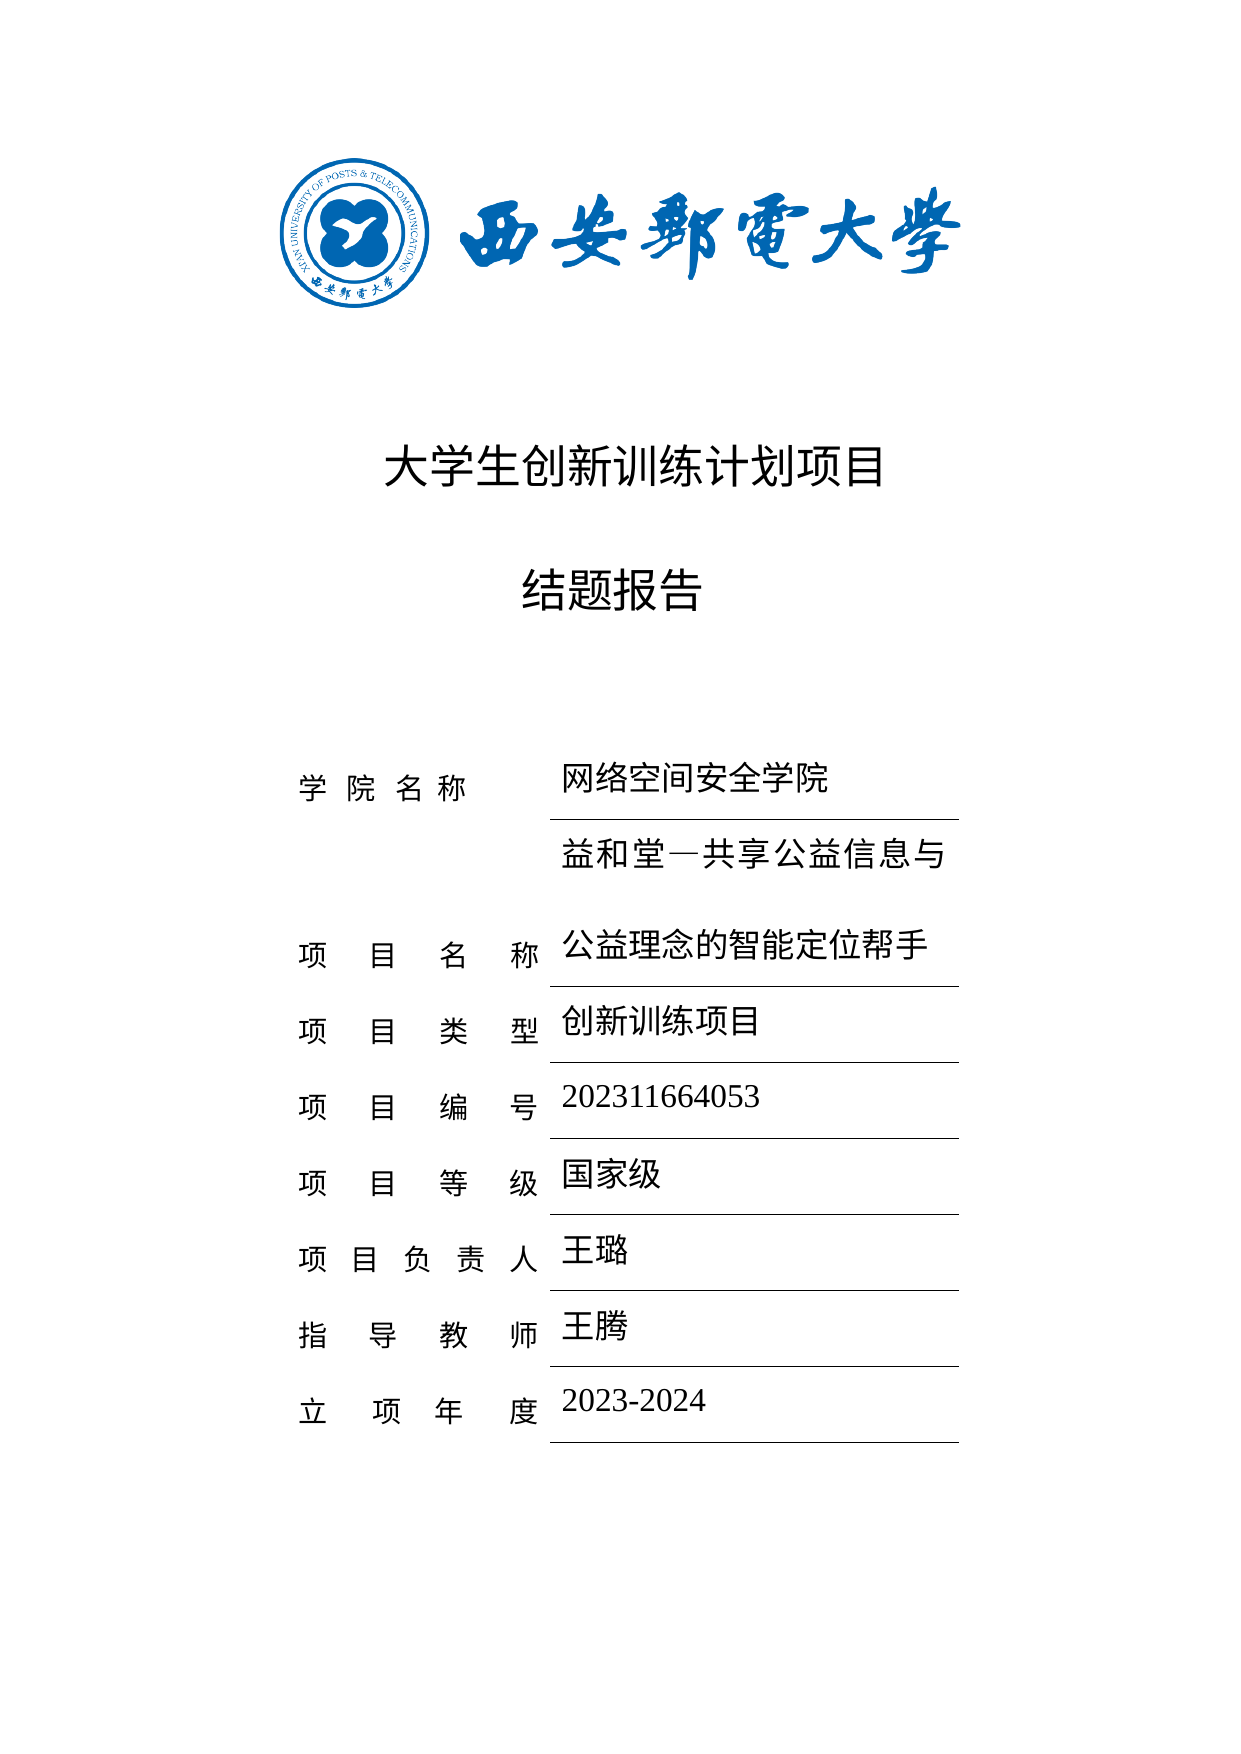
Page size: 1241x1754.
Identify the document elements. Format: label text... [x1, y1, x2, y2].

table_cell 2023-2024 [550, 1367, 959, 1442]
table_cell 项目编号 [287, 1062, 550, 1138]
table_cell 王腾 [550, 1291, 959, 1366]
table_header 网络空间安全学院 [550, 744, 959, 819]
table_cell 202311664053 [550, 1063, 959, 1138]
table_cell 王璐 [550, 1215, 959, 1290]
table_cell 项目等级 [287, 1138, 550, 1214]
text 大学生创新训练计划项目 [177, 415, 1063, 512]
table_cell 项 目 名 称 [287, 819, 550, 986]
table_cell 创新训练项目 [550, 987, 959, 1062]
table_cell 国家级 [550, 1139, 959, 1214]
table_cell 项 目 负 责 人 [287, 1214, 550, 1290]
table_cell 益和堂—共享公益信息与公益理念的智能定位帮手 [550, 820, 959, 986]
table_cell 指导教师 [287, 1290, 550, 1366]
table_cell 项 目 类 型 [287, 986, 550, 1062]
text 结题报告 [177, 539, 1063, 636]
table_header 学 院 名 称 [287, 744, 550, 819]
table_cell 立 项 年 度 [287, 1366, 550, 1442]
picture [279, 158, 961, 308]
